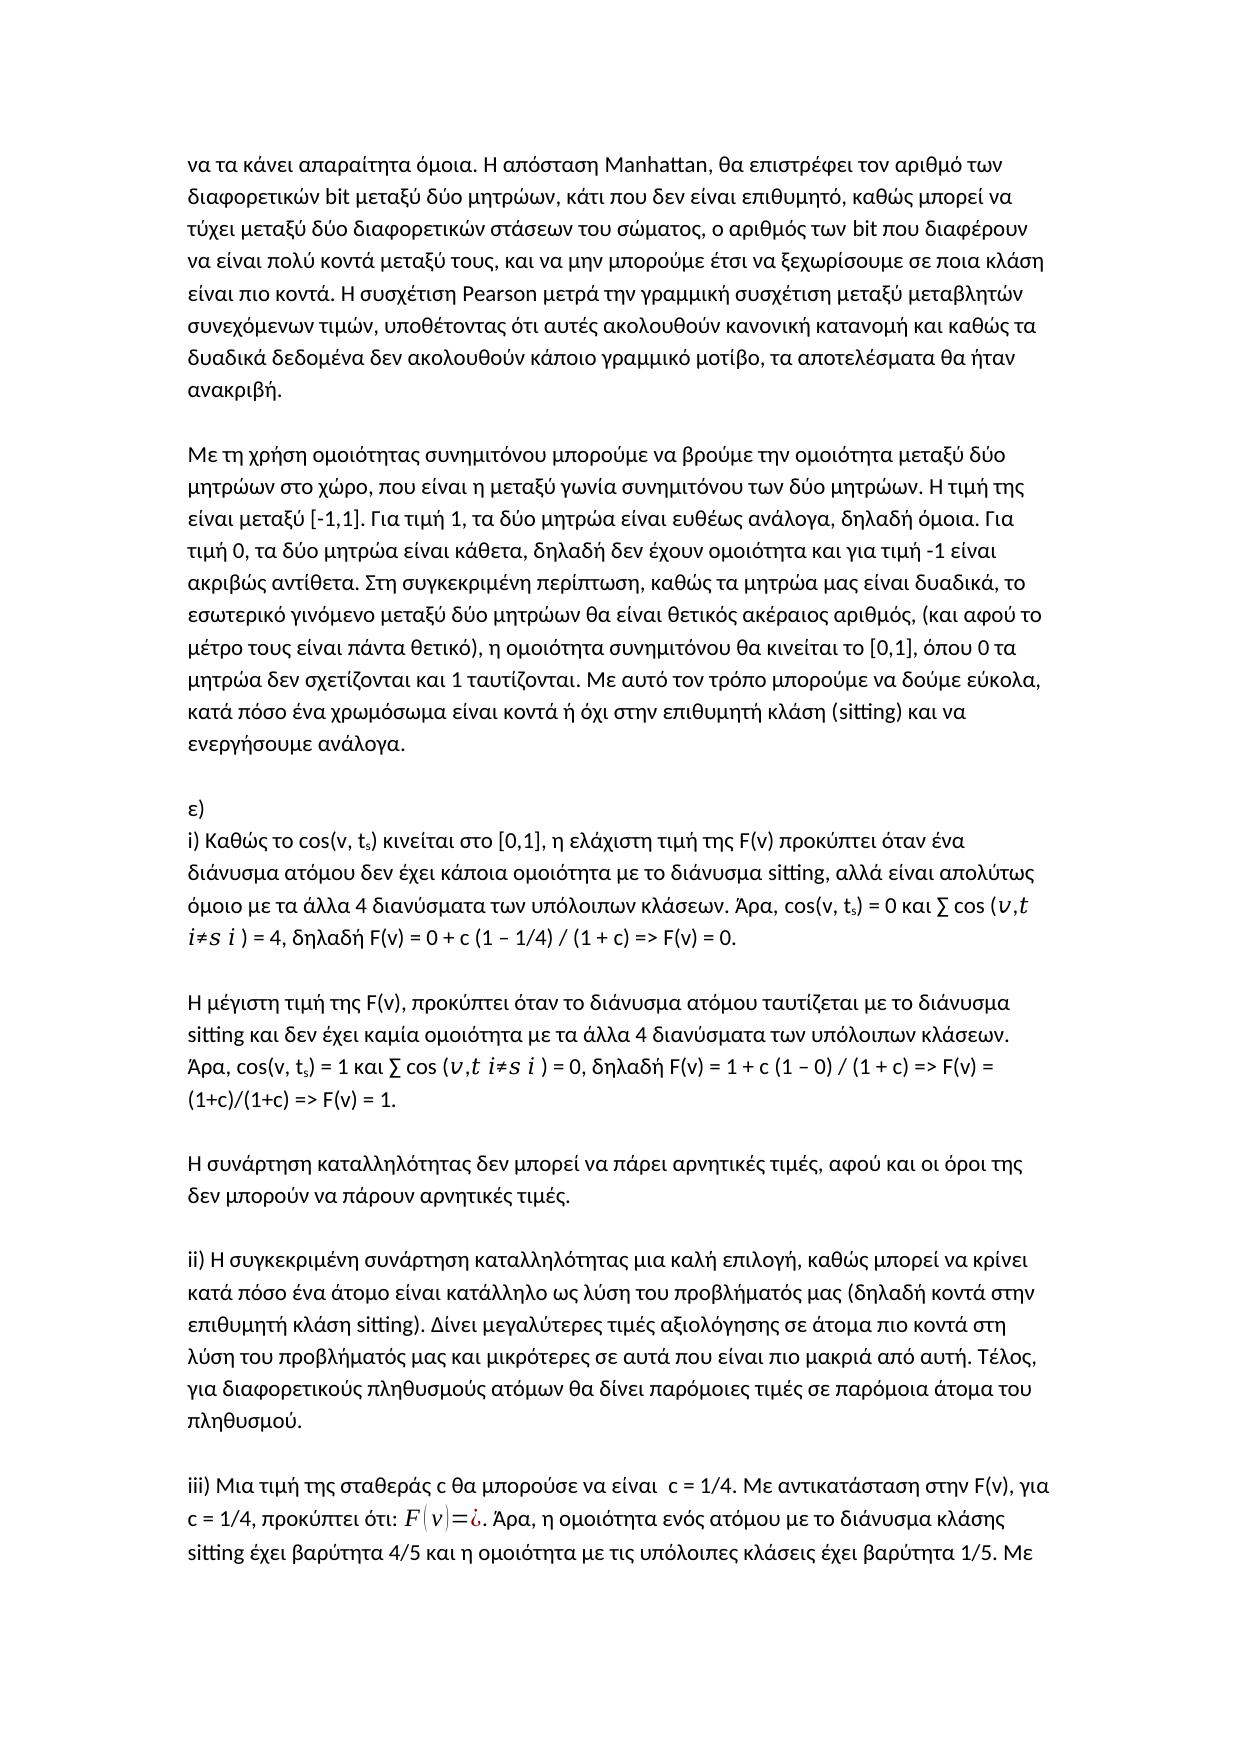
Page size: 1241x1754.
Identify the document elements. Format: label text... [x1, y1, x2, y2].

text Με τη χρήση ομοιότητας συνημιτόνου μπορούμε να βρούμε την ομοιότητα μεταξύ δύο μητρώων στο χώρο, που είναι η μεταξύ γωνία συνημιτόνου των δύο μητρώων. Η τιμή της είναι μεταξύ [-1,1]. Για τιμή 1, τα δύο μητρώα είναι ευθέως ανάλογα, δηλαδή όμοια. Για τιμή 0, τα δύο μητρώα είναι κάθετα, δηλαδή δεν έχουν ομοιότητα και για τιμή -1 είναι ακριβώς αντίθετα. Στη συγκεκριμένη περίπτωση, καθώς τα μητρώα μας είναι δυαδικά, το εσωτερικό γινόμενο μεταξύ δύο μητρώων θα είναι θετικός ακέραιος αριθμός, (και αφού το μέτρο τους είναι πάντα θετικό), η ομοιότητα συνημιτόνου θα κινείται το [0,1], όπου 0 τα μητρώα δεν σχετίζονται και 1 ταυτίζονται. Με αυτό τον τρόπο μπορούμε να δούμε εύκολα, κατά πόσο ένα χρωμόσωμα είναι κοντά ή όχι στην επιθυμητή κλάση (sitting) και να ενεργήσουμε ανάλογα. [187, 440, 1053, 757]
text ε) [187, 794, 1053, 822]
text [187, 150, 1053, 403]
text i) Καθώς το cos(v, ts) κινείται στο [0,1], η ελάχιστη τιμή της F(v) προκύπτει όταν ένα διάνυσμα ατόμου δεν έχει κάποια ομοιότητα με το διάνυσμα sitting, αλλά είναι απολύτως όμοιο με τα άλλα 4 διανύσματα των υπόλοιπων κλάσεων. Άρα, cos(v, ts) = 0 και ∑ cos (𝑣,𝑡 𝑖≠𝑠 𝑖 ) = 4, δηλαδή F(v) = 0 + c (1 – 1/4) / (1 + c) => F(v) = 0. [187, 826, 1053, 951]
text ii) Η συγκεκριμένη συνάρτηση καταλληλότητας μια καλή επιλογή, καθώς μπορεί να κρίνει κατά πόσο ένα άτομο είναι κατάλληλο ως λύση του προβλήματός μας (δηλαδή κοντά στην επιθυμητή κλάση sitting). Δίνει μεγαλύτερες τιμές αξιολόγησης σε άτομα πιο κοντά στη λύση του προβλήματός μας και μικρότερες σε αυτά που είναι πιο μακριά από αυτή. Τέλος, για διαφορετικούς πληθυσμούς ατόμων θα δίνει παρόμοιες τιμές σε παρόμοια άτομα του πληθυσμού. [187, 1246, 1053, 1434]
text Η συνάρτηση καταλληλότητας δεν μπορεί να πάρει αρνητικές τιμές, αφού και οι όροι της δεν μπορούν να πάρουν αρνητικές τιμές. [187, 1149, 1053, 1209]
text Η μέγιστη τιμή της F(v), προκύπτει όταν το διάνυσμα ατόμου ταυτίζεται με το διάνυσμα sitting και δεν έχει καμία ομοιότητα με τα άλλα 4 διανύσματα των υπόλοιπων κλάσεων. Άρα, cos(v, ts) = 1 και ∑ cos (𝑣,𝑡 𝑖≠𝑠 𝑖 ) = 0, δηλαδή F(v) = 1 + c (1 – 0) / (1 + c) => F(v) = (1+c)/(1+c) => F(v) = 1. [187, 988, 1053, 1113]
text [187, 1471, 1053, 1566]
